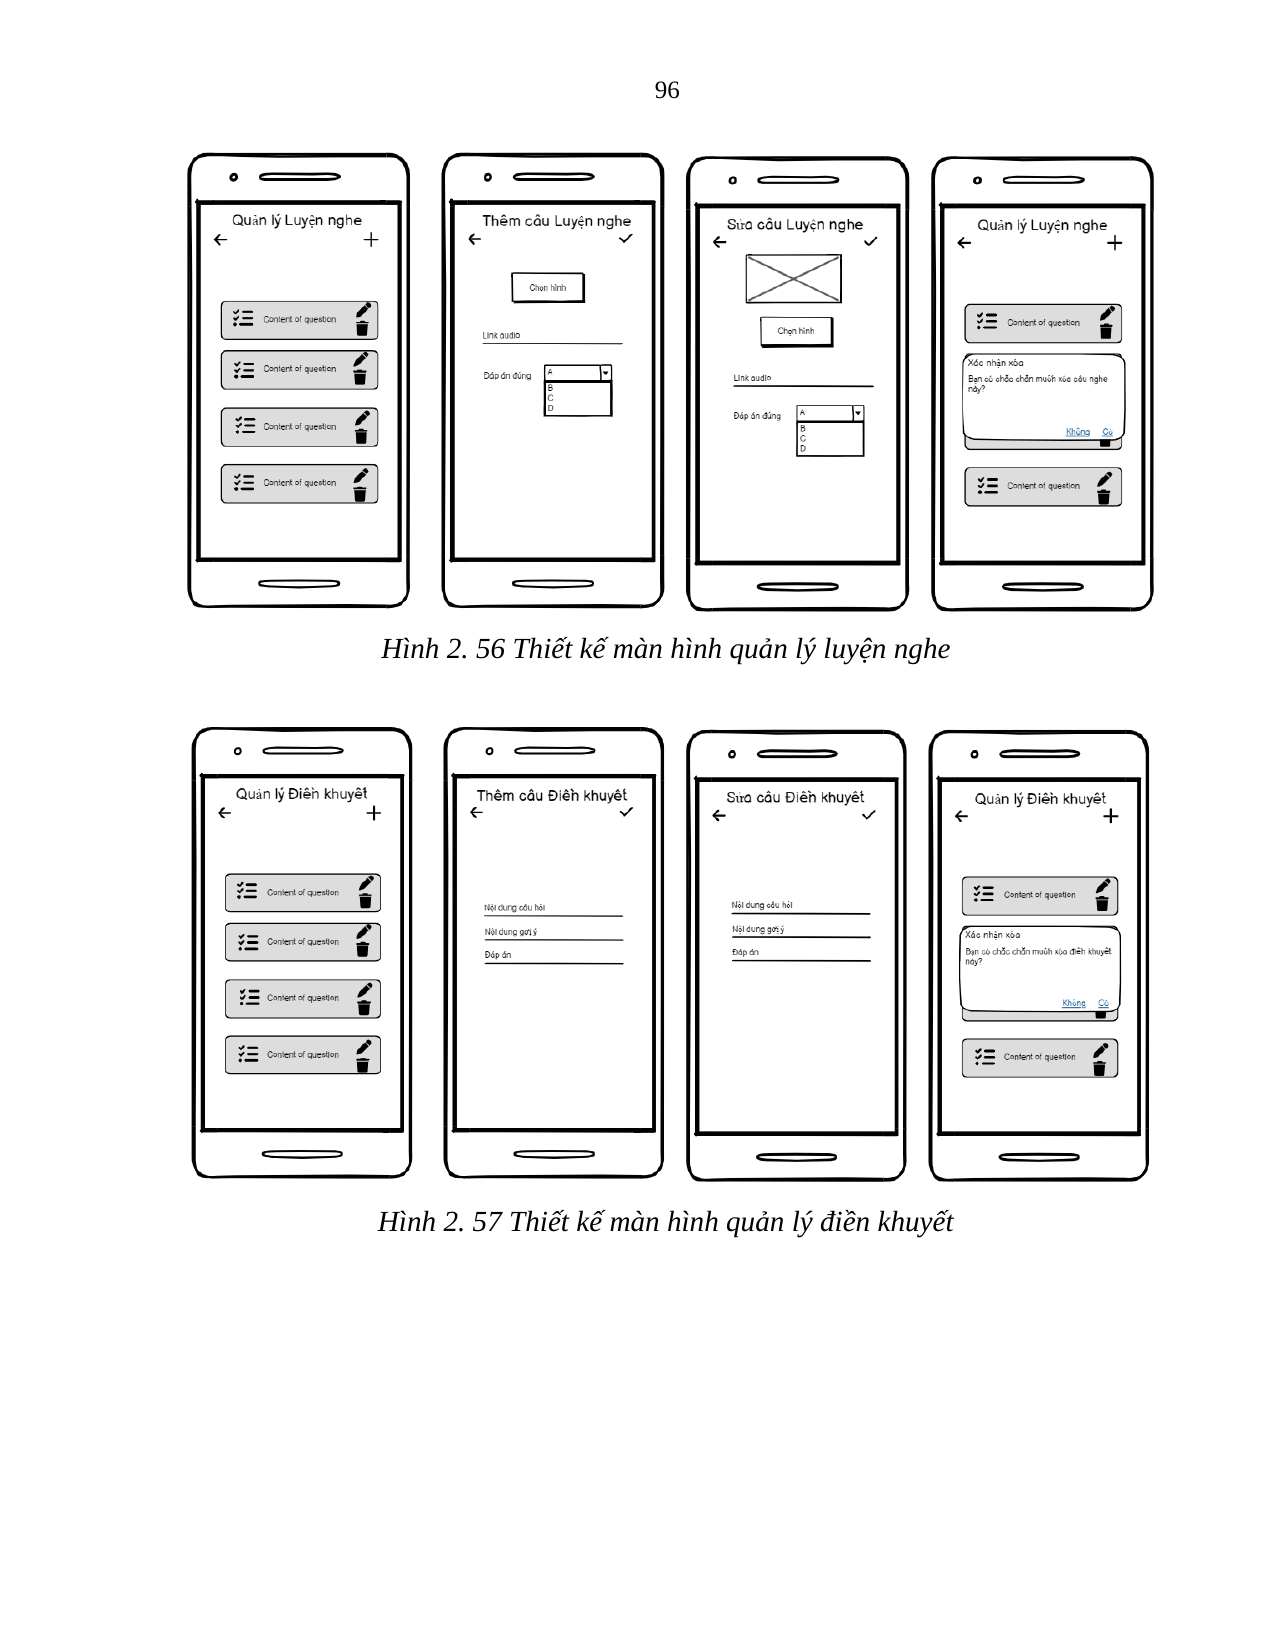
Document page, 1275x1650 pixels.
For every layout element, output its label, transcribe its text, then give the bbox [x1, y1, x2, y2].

picture [177, 719, 1157, 1191]
picture [177, 147, 1157, 617]
text Hình 2. 56 Thiết kế màn hình quản lý luyện nghe [177, 631, 1157, 665]
text Hình 2. 57 Thiết kế màn hình quản lý điền khuyết [177, 1204, 1157, 1238]
